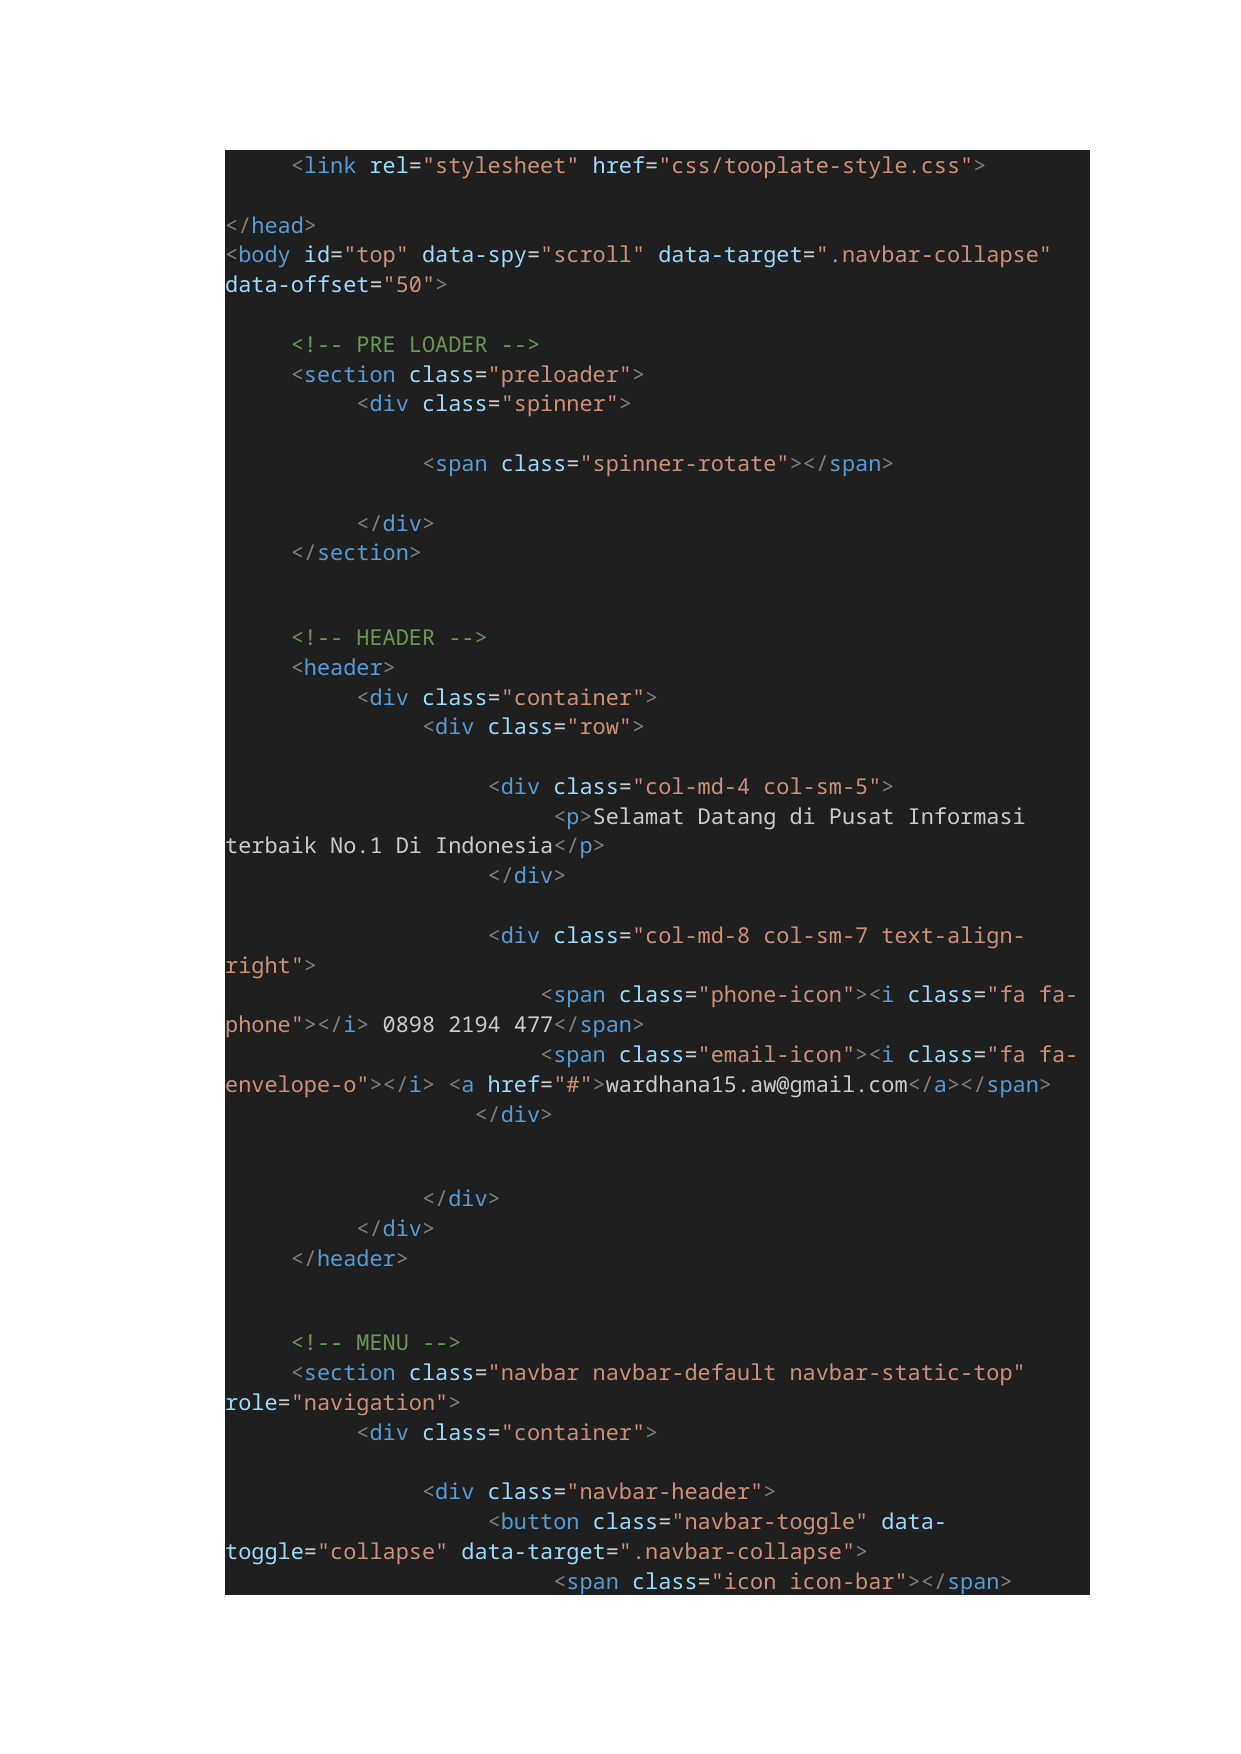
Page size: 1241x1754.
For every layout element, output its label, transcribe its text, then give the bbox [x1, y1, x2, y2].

text </head> [225, 209, 1090, 239]
text <span class="spinner-rotate"></span> [225, 448, 1090, 478]
text </header> [225, 1243, 1090, 1272]
text <section class="navbar navbar-default navbar-static-top" role="navigation"> [225, 1357, 1090, 1417]
text <span class="phone-icon"><i class="fa fa-phone"></i> 0898 2194 477</span> [225, 979, 1090, 1039]
text <header> [225, 652, 1090, 681]
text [225, 1566, 1090, 1595]
text <span class="email-icon"><i class="fa fa-envelope-o"></i> <a href="#">wardhana15.aw@gmail.com</a></span> [225, 1039, 1090, 1098]
text <div class="container"> [225, 681, 1090, 711]
text </div> [225, 1213, 1090, 1243]
text </section> [225, 537, 1090, 567]
text <div class="col-md-8 col-sm-7 text-align-right"> [225, 920, 1090, 979]
text <!-- MENU --> [225, 1327, 1090, 1357]
text <div class="container"> [225, 1417, 1090, 1446]
text </div> [225, 860, 1090, 890]
text <div class="spinner"> [225, 388, 1090, 418]
text </div> [225, 1183, 1090, 1213]
text </div> [225, 507, 1090, 537]
text </div> [225, 1098, 1090, 1128]
text <link rel="stylesheet" href="css/tooplate-style.css"> [225, 150, 1090, 180]
text <div class="row"> [225, 711, 1090, 741]
text <div class="col-md-4 col-sm-5"> [225, 771, 1090, 801]
text <div class="navbar-header"> [225, 1476, 1090, 1506]
text <button class="navbar-toggle" data-toggle="collapse" data-target=".navbar-collapse"> [225, 1506, 1090, 1566]
text <p>Selamat Datang di Pusat Informasi terbaik No.1 Di Indonesia</p> [225, 801, 1090, 860]
text <!-- HEADER --> [225, 622, 1090, 652]
text <body id="top" data-spy="scroll" data-target=".navbar-collapse" data-offset="50"> [225, 239, 1090, 299]
text <section class="preloader"> [225, 358, 1090, 388]
text <!-- PRE LOADER --> [225, 329, 1090, 358]
